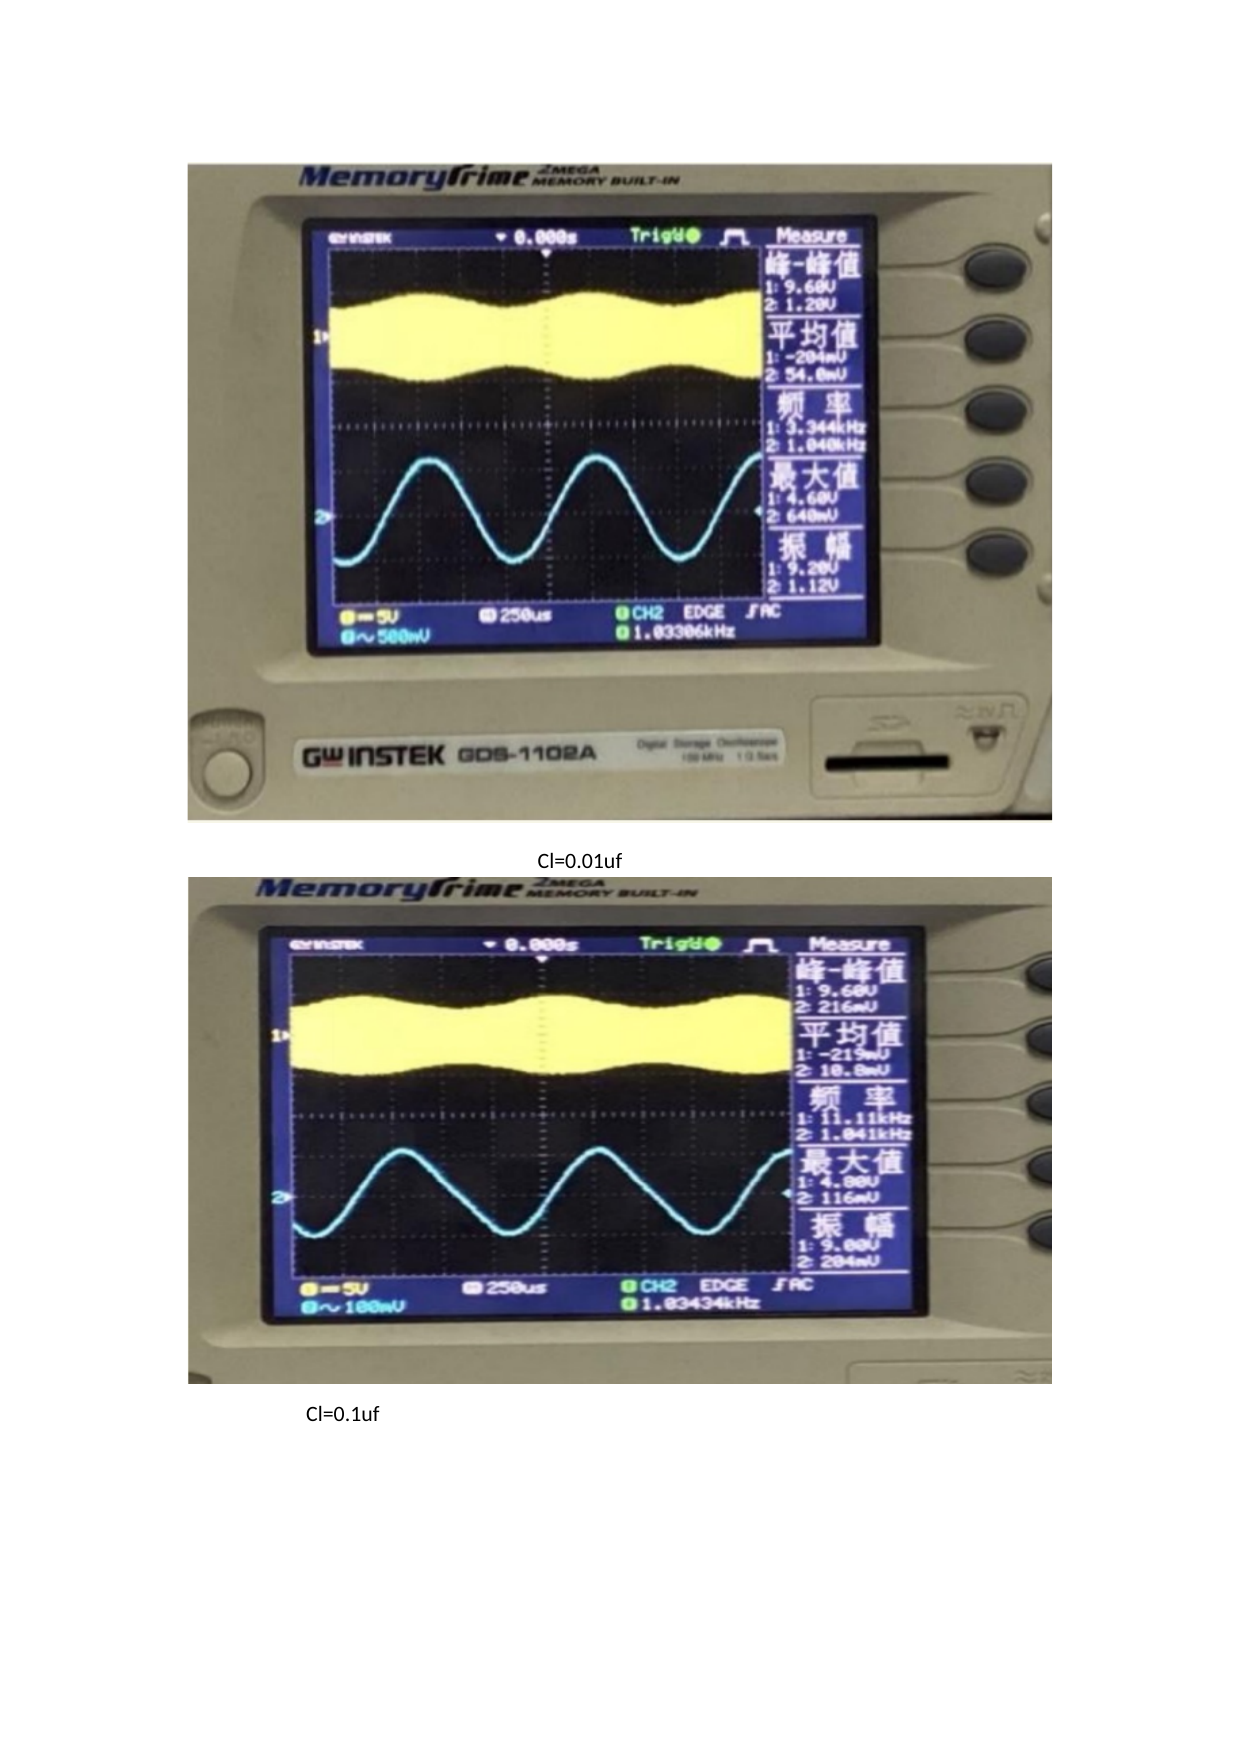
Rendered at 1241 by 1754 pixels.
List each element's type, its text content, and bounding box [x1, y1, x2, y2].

picture [187, 877, 1052, 1384]
list Cl=0.01uf [187, 844, 1053, 877]
picture [187, 162, 1053, 823]
list Cl=0.1uf [187, 1397, 1053, 1429]
